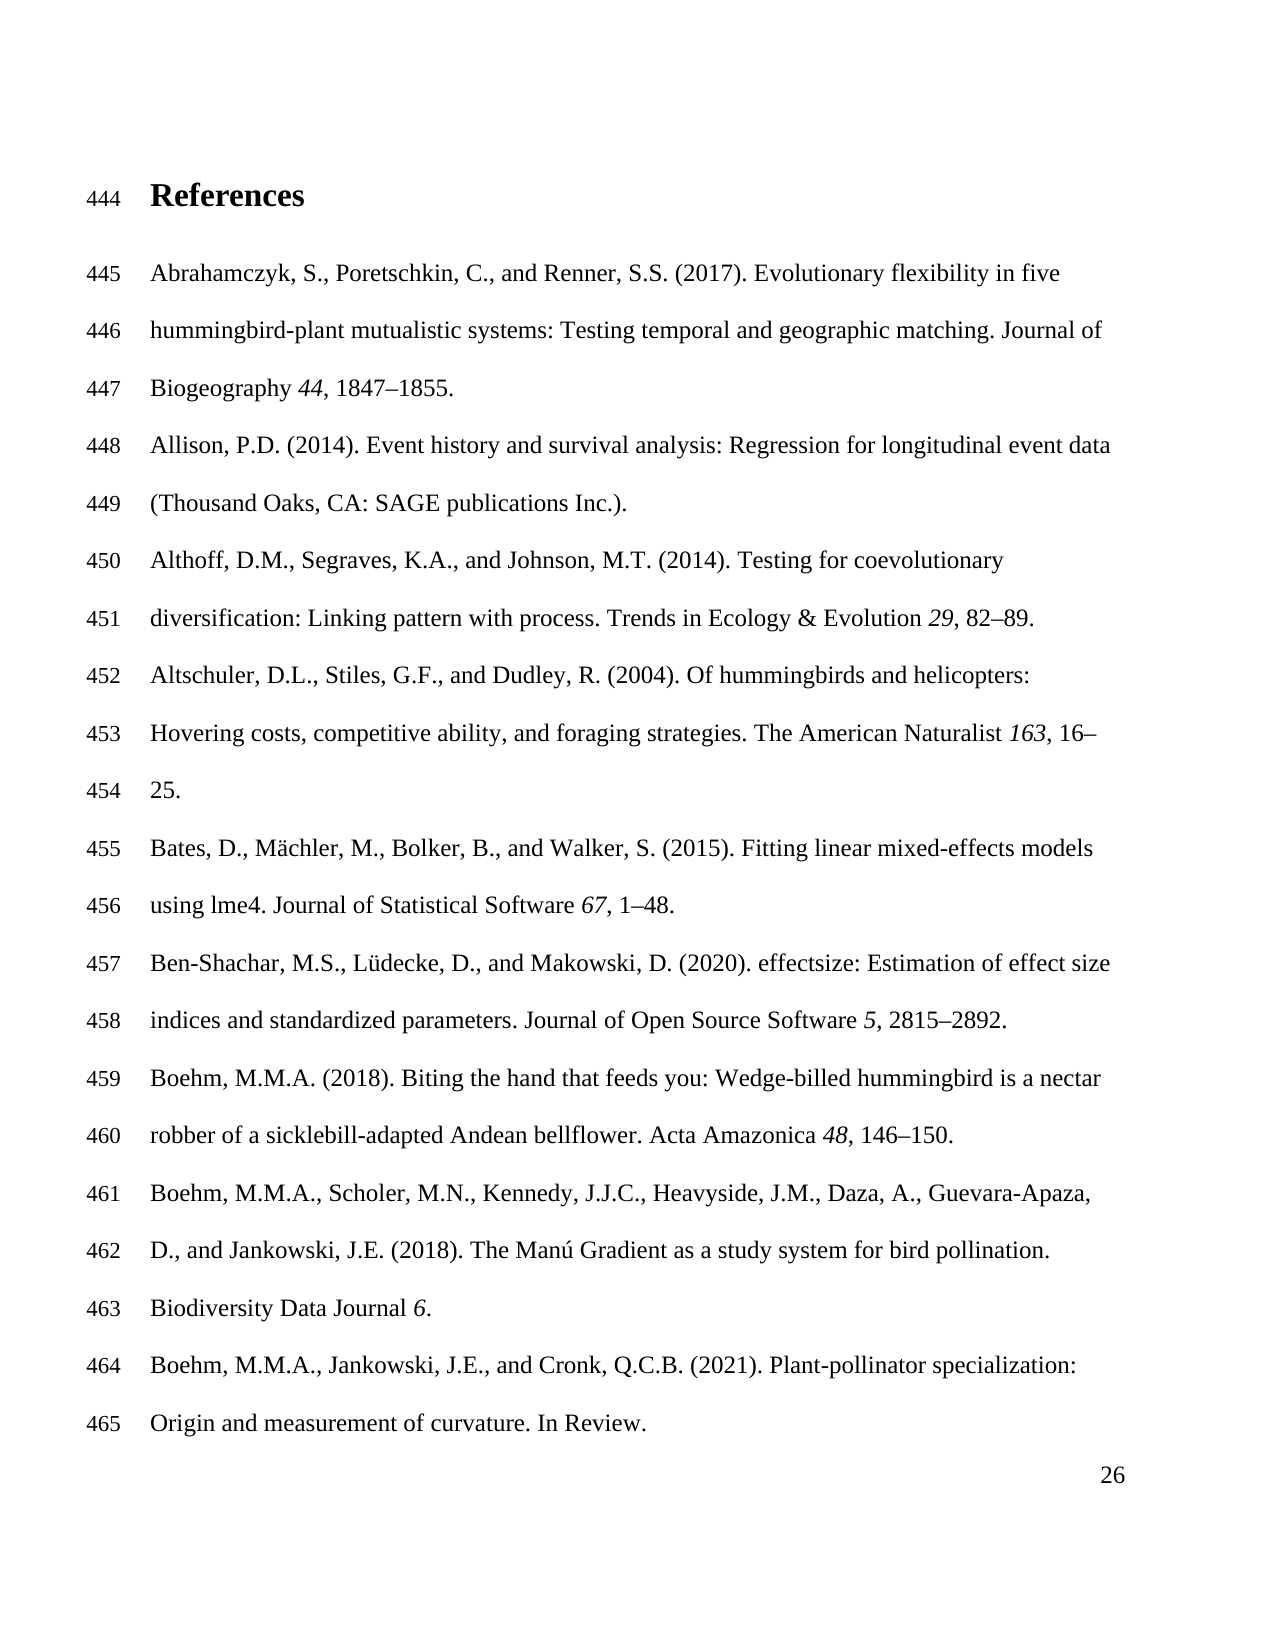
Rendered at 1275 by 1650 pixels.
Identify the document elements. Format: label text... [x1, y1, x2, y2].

text Althoff, D.M., Segraves, K.A., and Johnson, M.T. (2014). Testing for coevolutionary diversification: Linking pattern with process. Trends in Ecology & Evolution 29, 82–89. [150, 545, 1125, 632]
text Bates, D., Mächler, M., Bolker, B., and Walker, S. (2015). Fitting linear mixed-effects models using lme4. Journal of Statistical Software 67, 1–48. [150, 833, 1125, 919]
text Ben-Shachar, M.S., Lüdecke, D., and Makowski, D. (2020). effectsize: Estimation of effect size indices and standardized parameters. Journal of Open Source Software 5, 2815–2892. [150, 948, 1125, 1034]
text Boehm, M.M.A. (2018). Biting the hand that feeds you: Wedge-billed hummingbird is a nectar robber of a sicklebill-adapted Andean bellflower. Acta Amazonica 48, 146–150. [150, 1063, 1125, 1149]
text Abrahamczyk, S., Poretschkin, C., and Renner, S.S. (2017). Evolutionary flexibility in five hummingbird-plant mutualistic systems: Testing temporal and geographic matching. Journal of Biogeography 44, 1847–1855. [150, 258, 1125, 402]
text Boehm, M.M.A., Scholer, M.N., Kennedy, J.J.C., Heavyside, J.M., Daza, A., Guevara-Apaza, D., and Jankowski, J.E. (2018). The Manú Gradient as a study system for bird pollination. Biodiversity Data Journal 6. [150, 1178, 1125, 1322]
text Allison, P.D. (2014). Event history and survival analysis: Regression for longitudinal event data (Thousand Oaks, CA: SAGE publications Inc.). [150, 430, 1125, 517]
text Altschuler, D.L., Stiles, G.F., and Dudley, R. (2004). Of hummingbirds and helicopters: Hovering costs, competitive ability, and foraging strategies. The American Naturalist 163, 16–25. [150, 660, 1125, 804]
text Boehm, M.M.A., Jankowski, J.E., and Cronk, Q.C.B. (2021). Plant-pollinator specialization: Origin and measurement of curvature. In Review. [150, 1350, 1125, 1437]
subtitle References [150, 175, 1125, 213]
